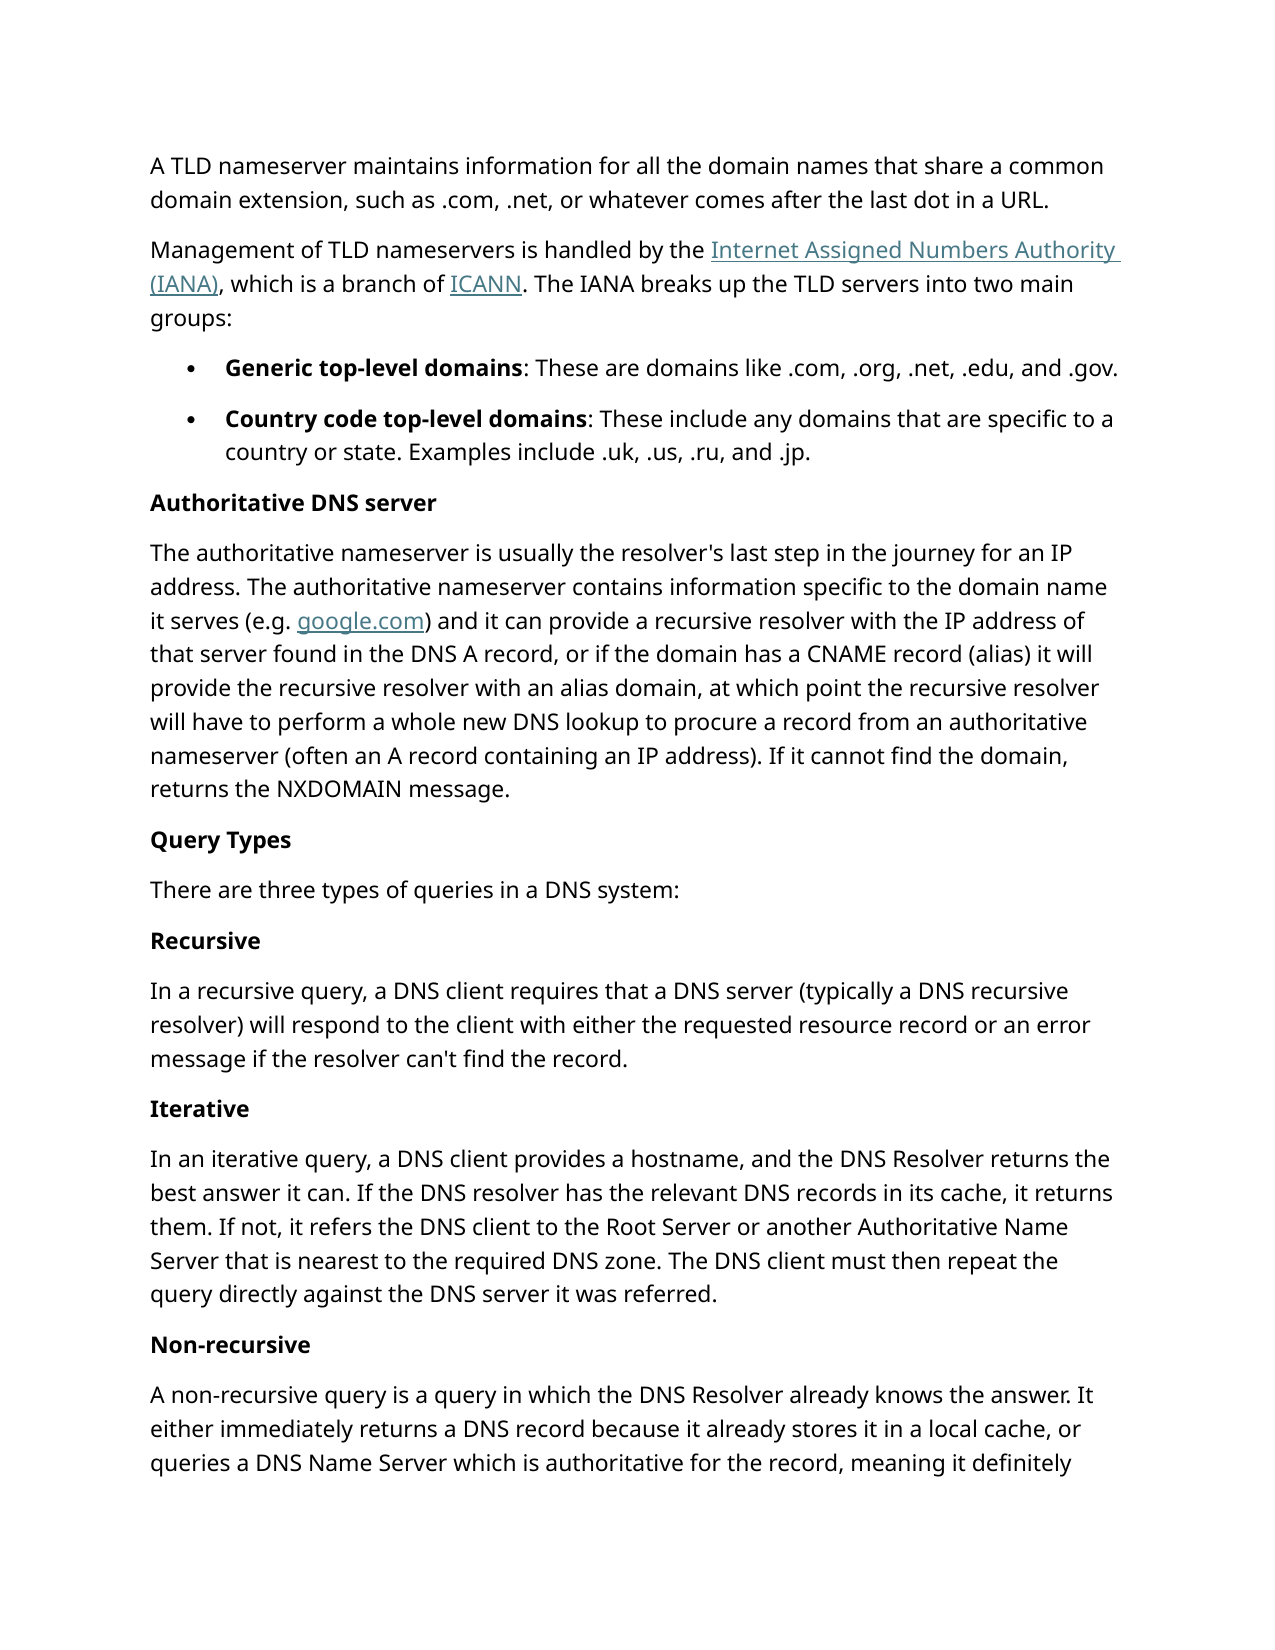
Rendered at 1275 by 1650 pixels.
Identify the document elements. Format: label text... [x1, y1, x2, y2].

list Country code top-level domains: These include any domains that are specific to a country or state. Examples include .uk, .us, .ru, and .jp. [187, 402, 1125, 467]
text Non-recursive [150, 1329, 1125, 1360]
text Management of TLD nameservers is handled by the Internet Assigned Numbers Authority (IANA), which is a branch of ICANN. The IANA breaks up the TLD servers into two main groups: [150, 234, 1125, 333]
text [150, 1379, 1125, 1478]
text A TLD nameserver maintains information for all the domain names that share a common domain extension, such as .com, .net, or whatever comes after the last dot in a URL. [150, 150, 1125, 215]
text The authoritative nameserver is usually the resolver's last step in the journey for an IP address. The authoritative nameserver contains information specific to the domain name it serves (e.g. google.com) and it can provide a recursive resolver with the IP address of that server found in the DNS A record, or if the domain has a CNAME record (alias) it will provide the recursive resolver with an alias domain, at which point the recursive resolver will have to perform a whole new DNS lookup to procure a record from an authoritative nameserver (often an A record containing an IP address). If it cannot find the domain, returns the NXDOMAIN message. [150, 537, 1125, 804]
text In a recursive query, a DNS client requires that a DNS server (typically a DNS recursive resolver) will respond to the client with either the requested resource record or an error message if the resolver can't find the record. [150, 975, 1125, 1074]
text Query Types [150, 824, 1125, 855]
text In an iterative query, a DNS client provides a hostname, and the DNS Resolver returns the best answer it can. If the DNS resolver has the relevant DNS records in its cache, it returns them. If not, it refers the DNS client to the Root Server or another Authoritative Name Server that is nearest to the required DNS zone. The DNS client must then repeat the query directly against the DNS server it was referred. [150, 1143, 1125, 1309]
text Recursive [150, 924, 1125, 956]
text There are three types of queries in a DNS system: [150, 874, 1125, 905]
text Iterative [150, 1093, 1125, 1124]
list Generic top-level domains: These are domains like .com, .org, .net, .edu, and .gov. [187, 352, 1125, 383]
text Authoritative DNS server [150, 487, 1125, 518]
